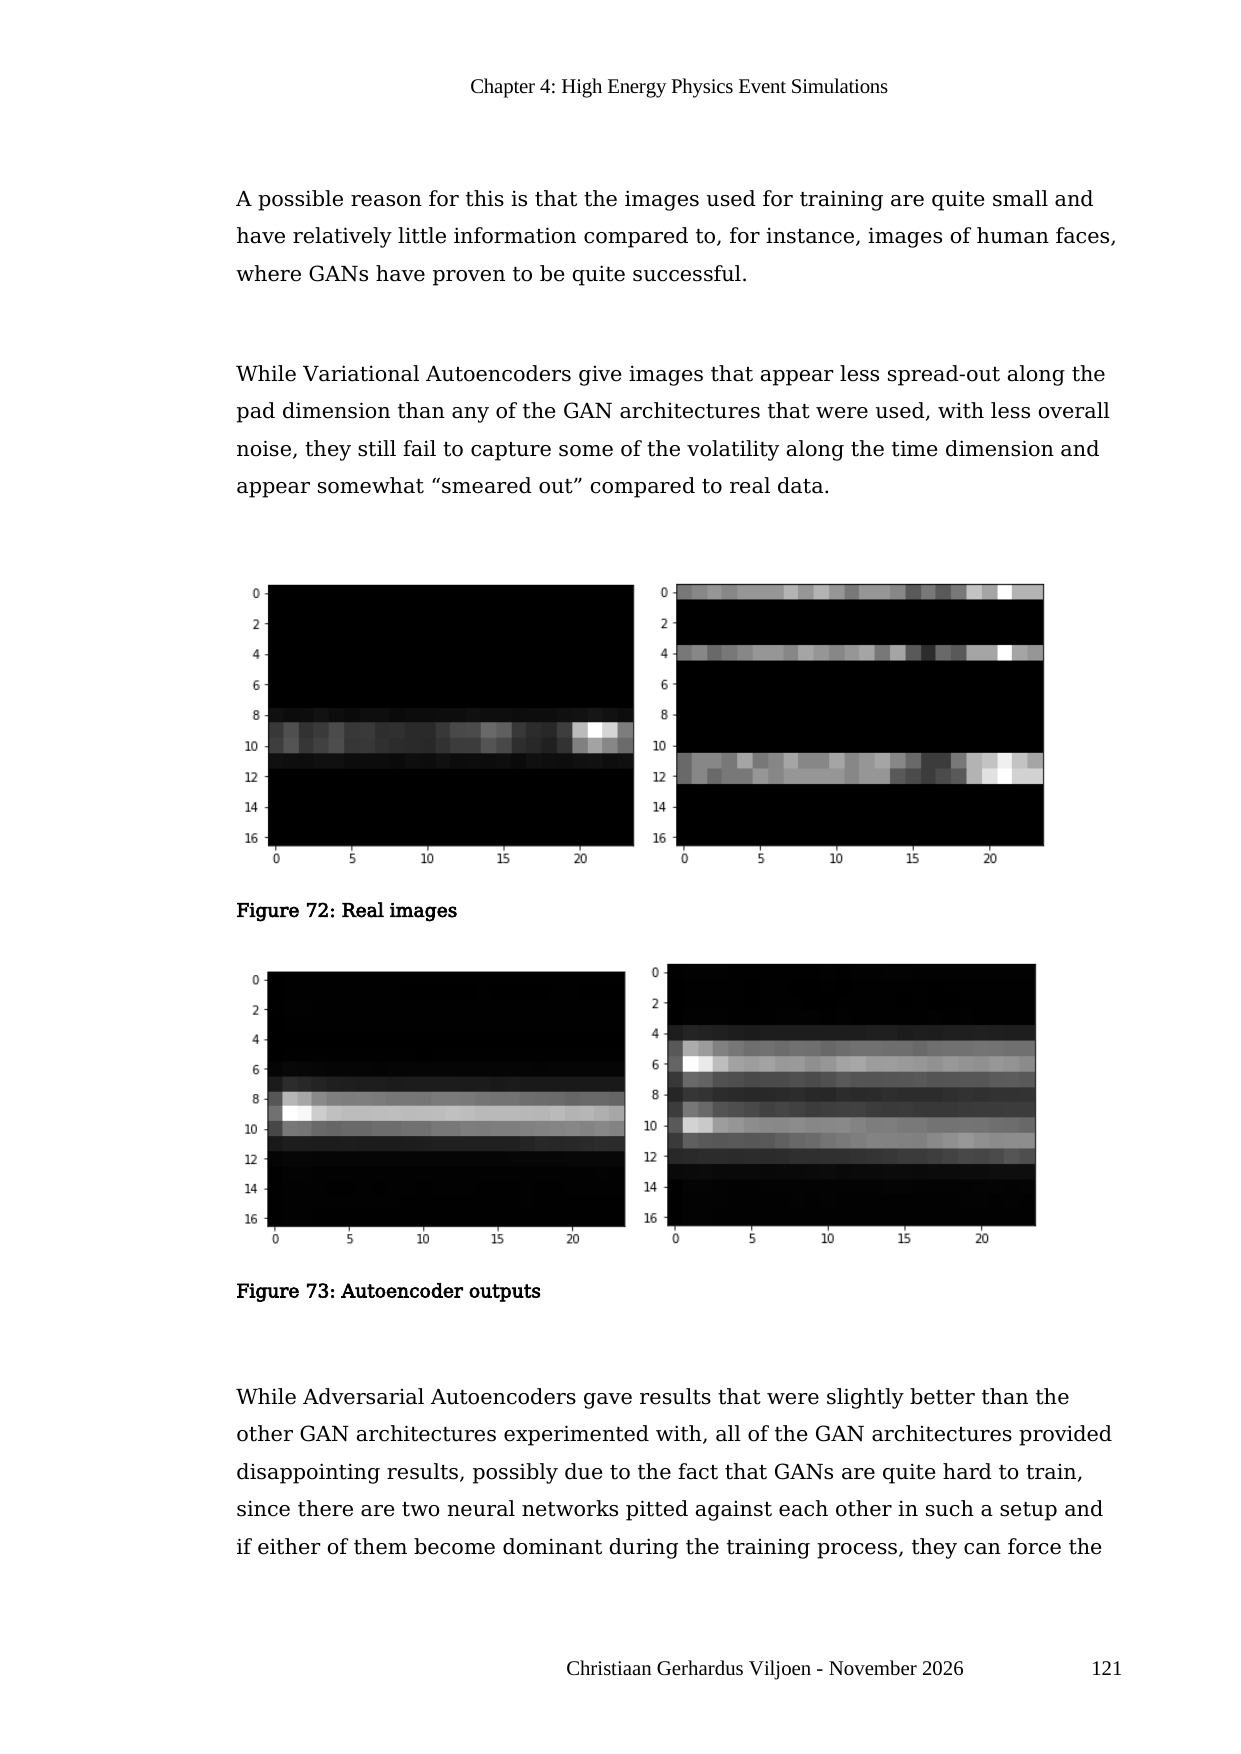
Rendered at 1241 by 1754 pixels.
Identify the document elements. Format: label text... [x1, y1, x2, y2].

picture [236, 572, 1055, 874]
text While Variational Autoencoders give images that appear less spread-out along the pad dimension than any of the GAN architectures that were used, with less overall noise, they still fail to capture some of the volatility along the time dimension and appear somewhat “smeared out” compared to real data. [236, 360, 1122, 498]
picture [236, 952, 1047, 1254]
text A possible reason for this is that the images used for training are quite small and have relatively little information compared to, for instance, images of human faces, where GANs have proven to be quite successful. [236, 185, 1122, 285]
